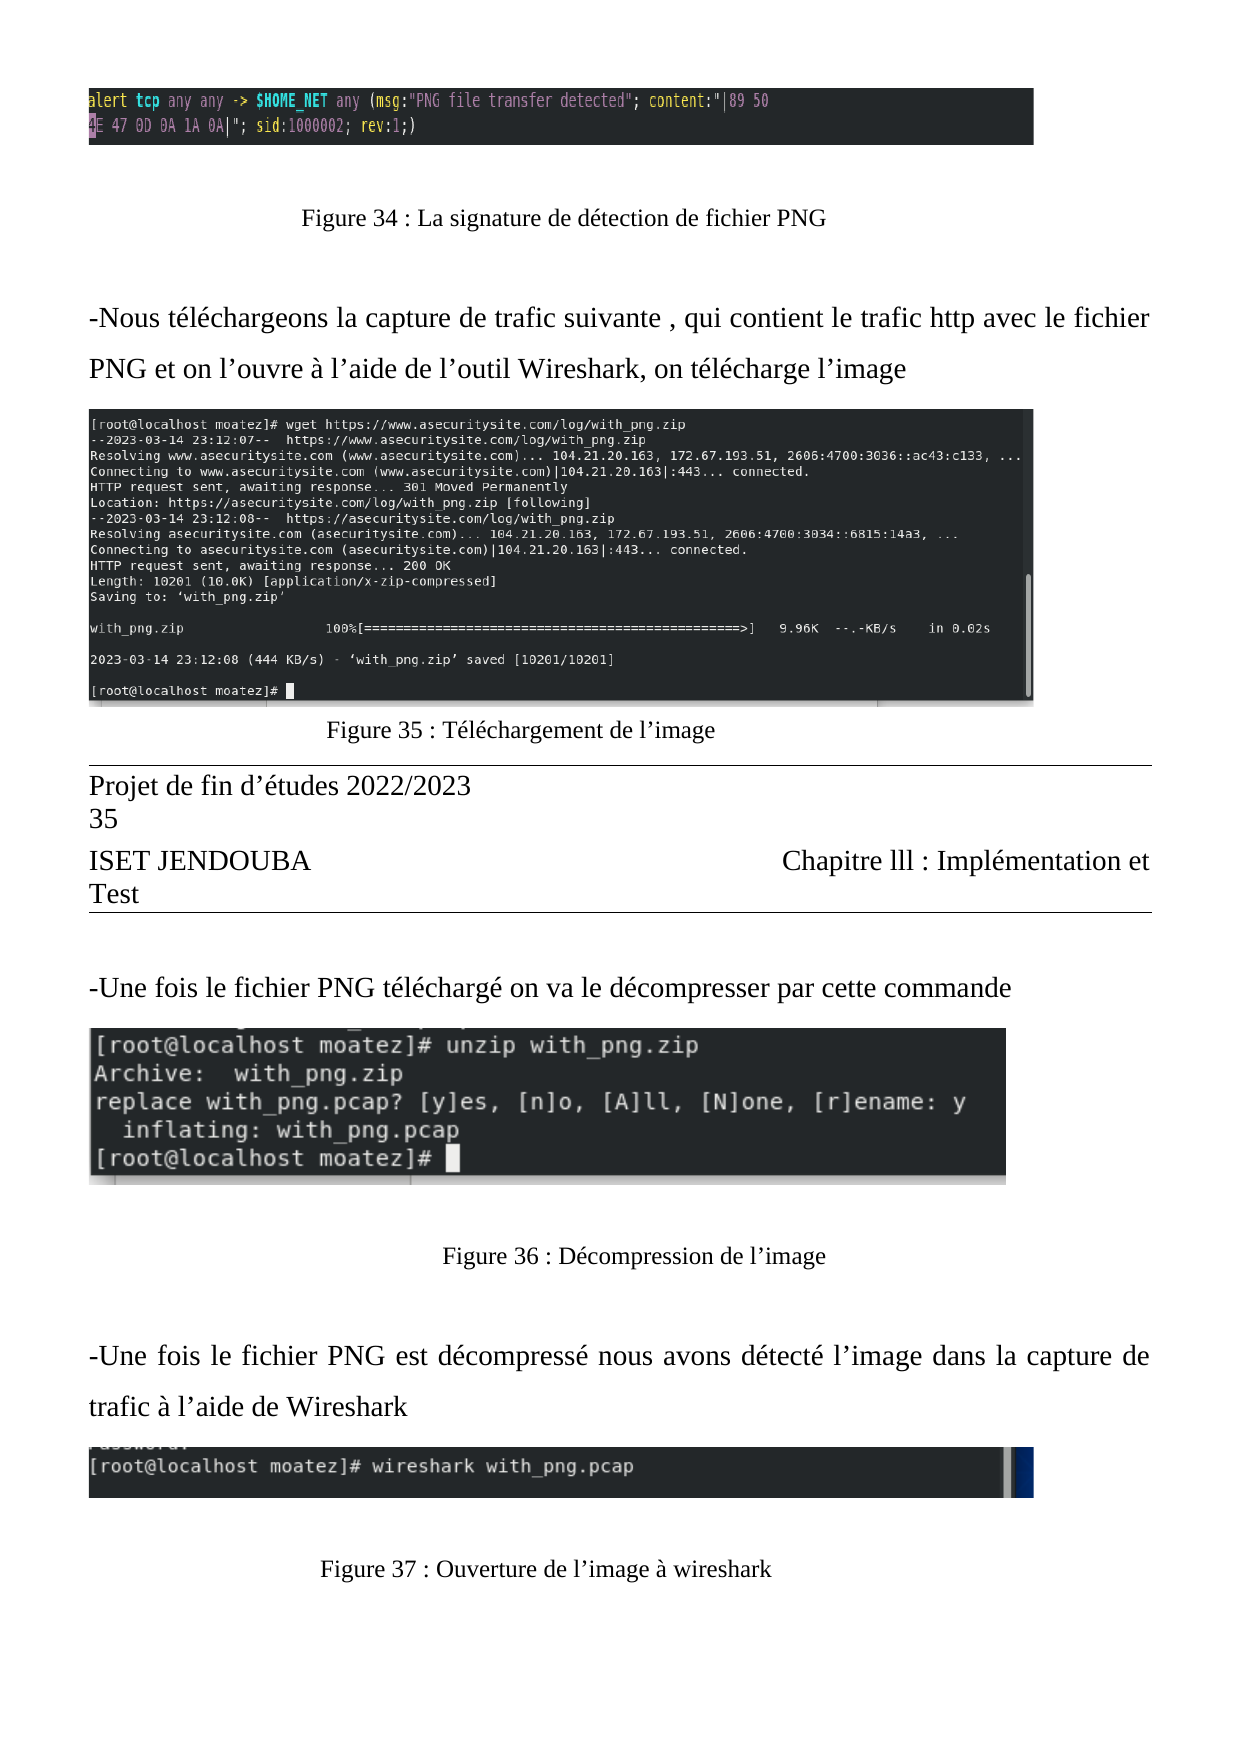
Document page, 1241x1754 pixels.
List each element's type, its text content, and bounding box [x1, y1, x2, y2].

picture [88, 1447, 1034, 1498]
picture [88, 409, 1034, 707]
picture [88, 1028, 1006, 1185]
text Figure 34 : La signature de détection de fichier PNG [89, 203, 1152, 232]
text Figure 37 : Ouverture de l’image à wireshark [89, 1554, 1152, 1583]
picture [88, 88, 1034, 145]
text -Une fois le fichier PNG téléchargé on va le décompresser par cette commande [89, 970, 1152, 1003]
text Projet de fin d’études 2022/2023 35 [89, 766, 1152, 835]
text -Une fois le fichier PNG est décompressé nous avons détecté l’image dans la capture de trafic à l’aide de Wireshark [89, 1338, 1152, 1422]
text Figure 36 : Décompression de l’image [89, 1241, 1152, 1270]
text ISET JENDOUBA Chapitre lll : Implémentation et Test [89, 843, 1152, 912]
text Figure 35 : Téléchargement de l’image [89, 715, 1152, 744]
text -Nous téléchargeons la capture de trafic suivante , qui contient le trafic http avec le fichier PNG et on l’ouvre à l’aide de l’outil Wireshark, on télécharge l’image [89, 300, 1152, 384]
